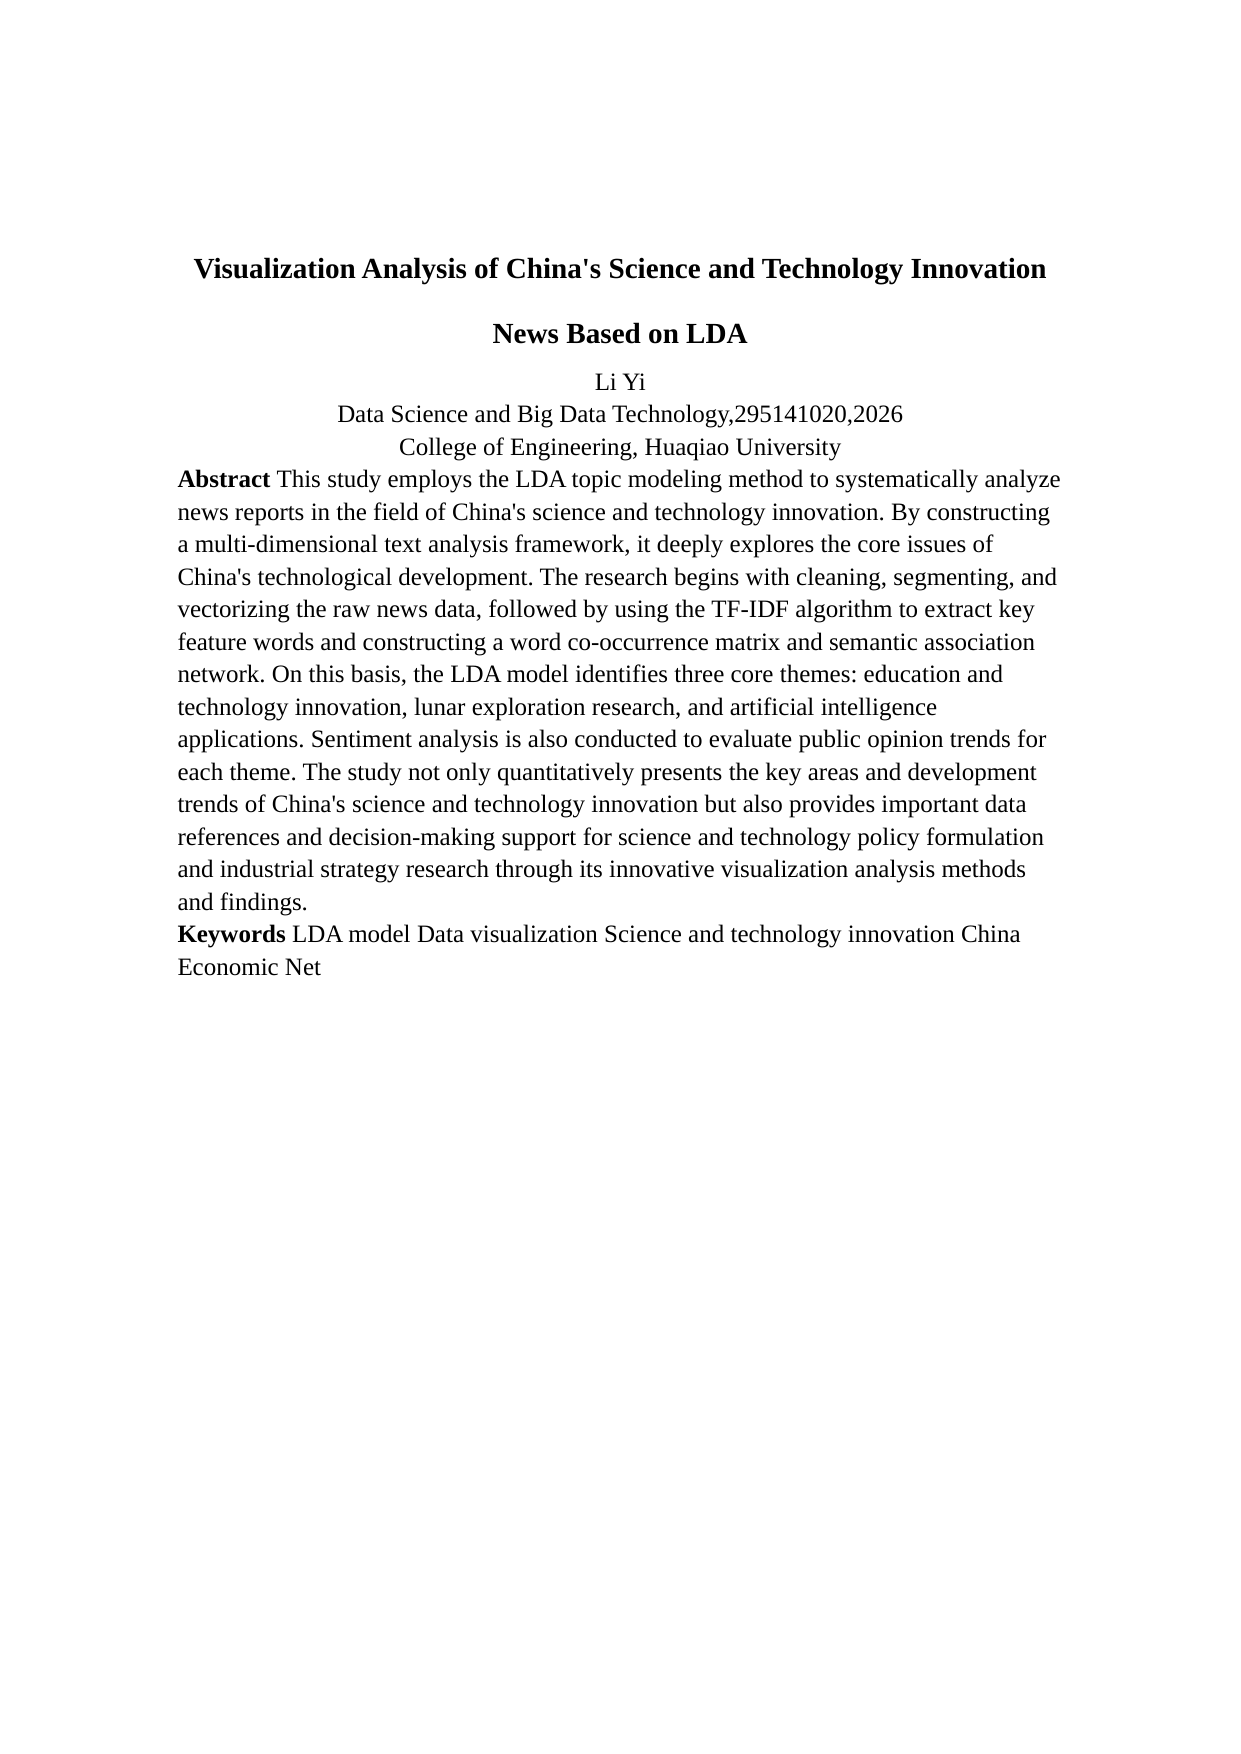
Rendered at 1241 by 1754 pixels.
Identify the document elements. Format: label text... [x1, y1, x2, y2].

text Abstract This study employs the LDA topic modeling method to systematically analyze news reports in the field of China's science and technology innovation. By constructing a multi-dimensional text analysis framework, it deeply explores the core issues of China's technological development. The research begins with cleaning, segmenting, and vectorizing the raw news data, followed by using the TF-IDF algorithm to extract key feature words and constructing a word co-occurrence matrix and semantic association network. On this basis, the LDA model identifies three core themes: education and technology innovation, lunar exploration research, and artificial intelligence applications. Sentiment analysis is also conducted to evaluate public opinion trends for each theme. The study not only quantitatively presents the key areas and development trends of China's science and technology innovation but also provides important data references and decision-making support for science and technology policy formulation and industrial strategy research through its innovative visualization analysis methods and findings. [177, 463, 1063, 918]
text Data Science and Big Data Technology,295141020,2026 [177, 398, 1063, 430]
text Visualization Analysis of China's Science and Technology Innovation News Based on LDA [177, 235, 1063, 365]
text Keywords LDA model Data visualization Science and technology innovation China Economic Net [177, 918, 1063, 983]
text College of Engineering, Huaqiao University [177, 430, 1063, 463]
text Li Yi [177, 365, 1063, 398]
